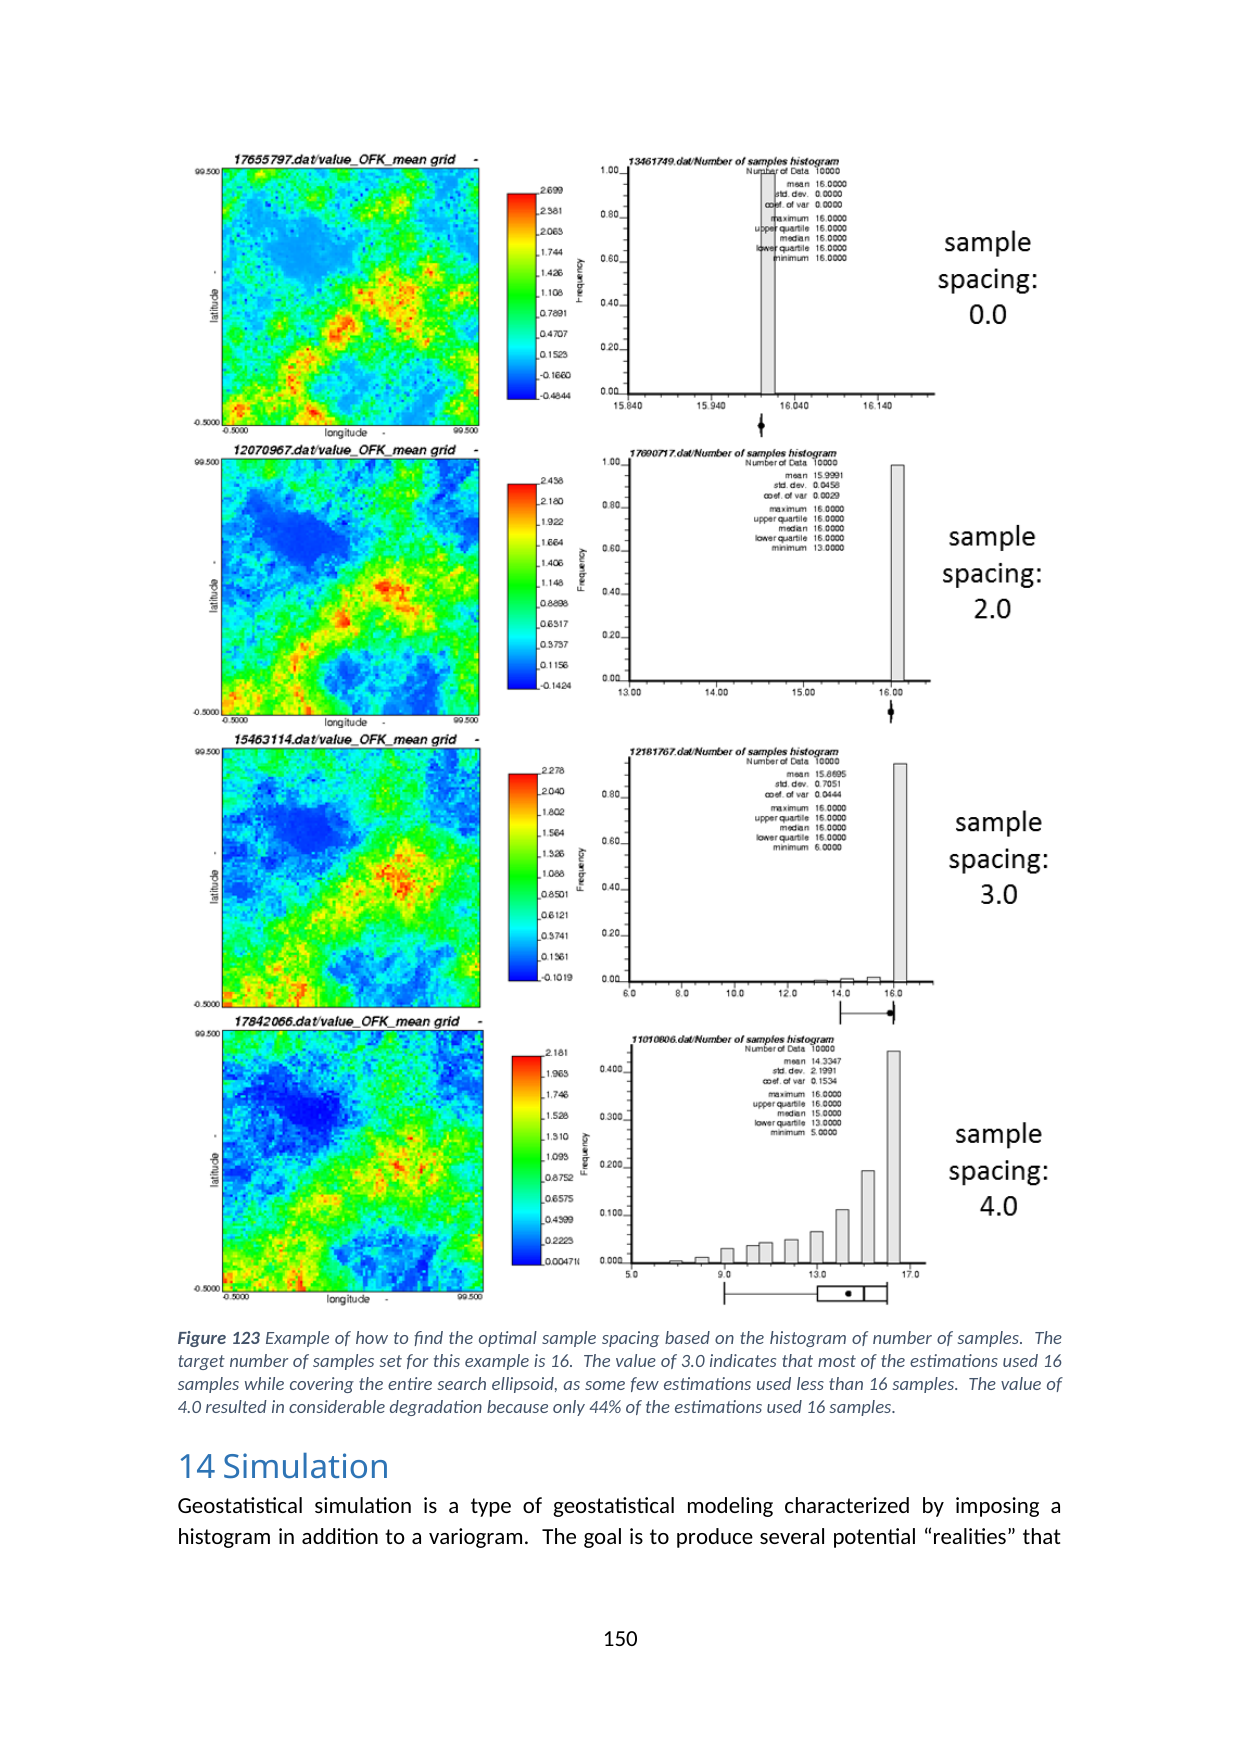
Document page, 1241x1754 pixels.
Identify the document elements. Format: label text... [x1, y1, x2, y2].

subtitle Simulation [177, 1443, 1063, 1488]
text Figure 123 Example of how to find the optimal sample spacing based on the histogram of number of samples. The target number of samples set for this example is 16. The value of 3.0 indicates that most of the estimations used 16 samples while covering the entire search ellipsoid, as some few estimations used less than 16 samples. The value of 4.0 resulted in considerable degradation because only 44% of the estimations used 16 samples. [177, 1326, 1063, 1418]
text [177, 1492, 1063, 1550]
picture [184, 147, 1056, 1308]
